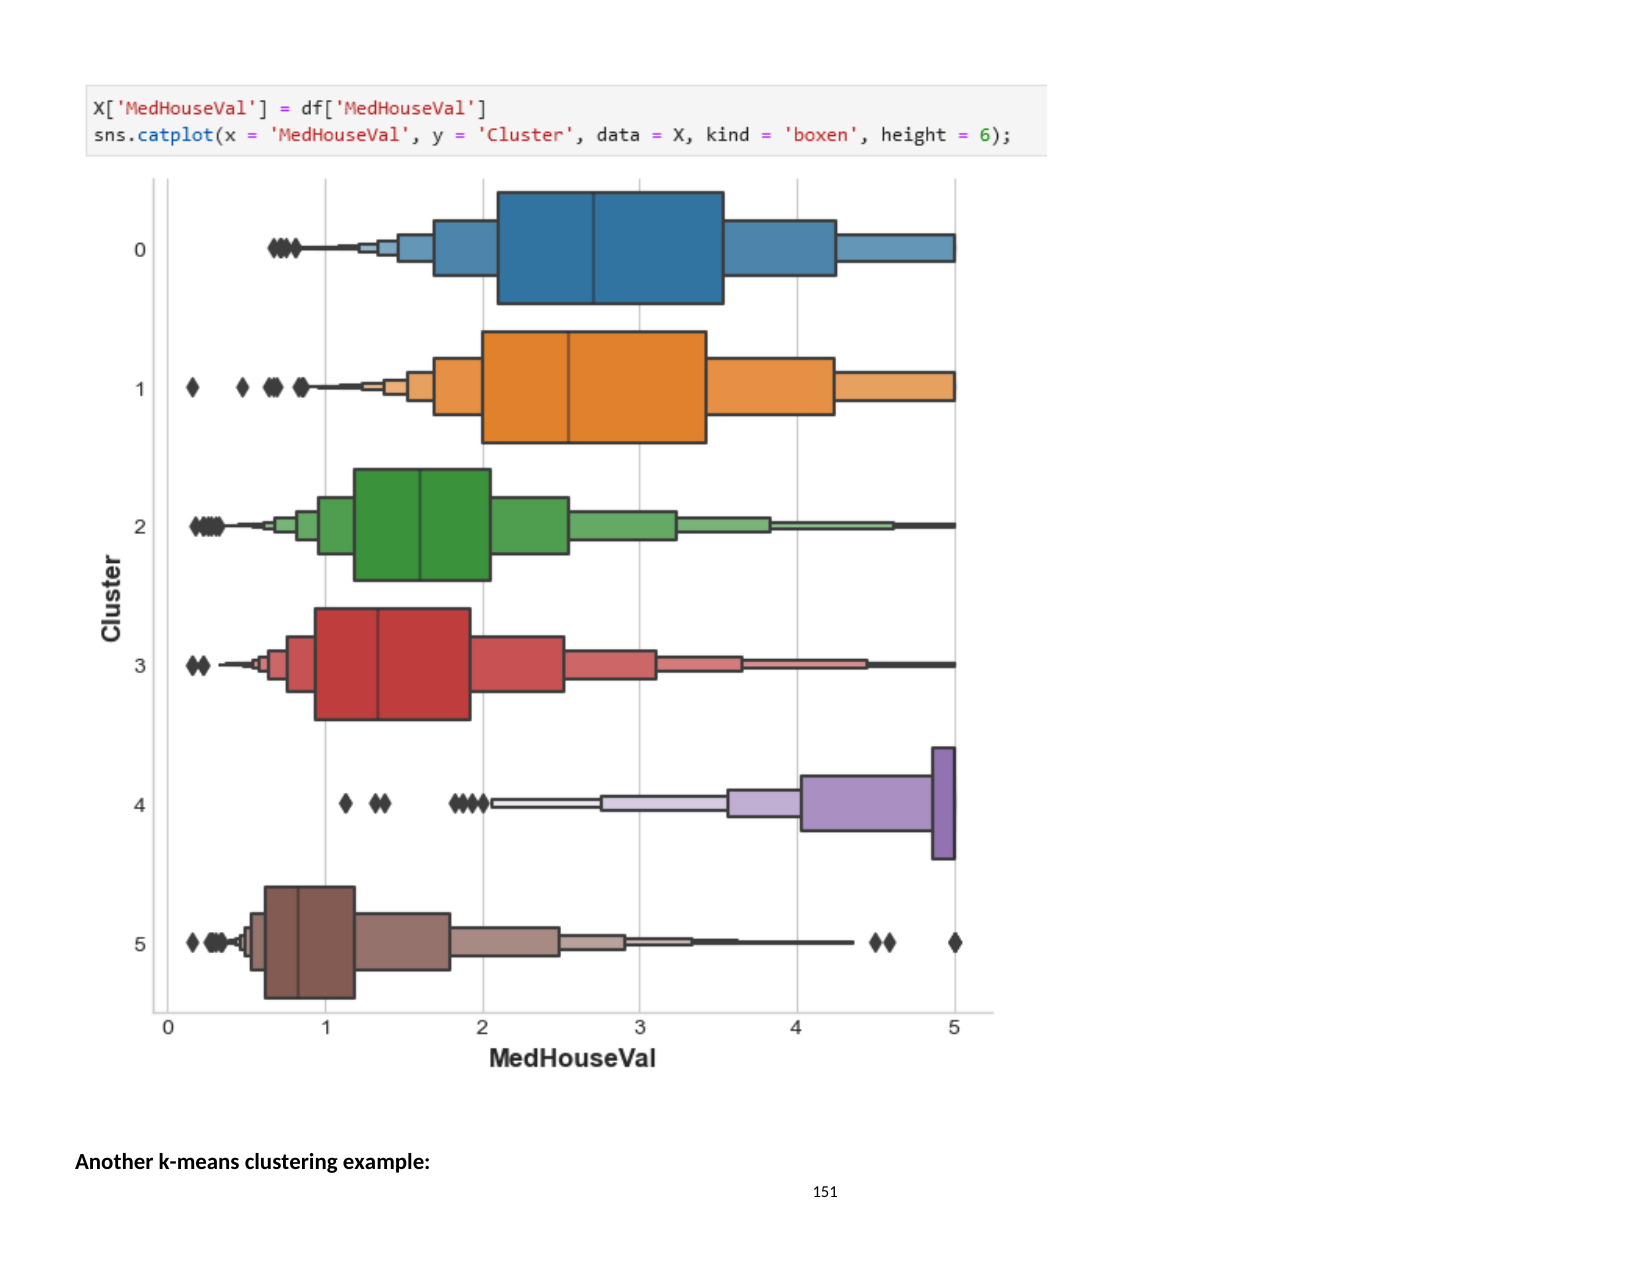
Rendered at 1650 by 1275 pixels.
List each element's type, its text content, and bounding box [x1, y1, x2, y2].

text Another k-means clustering example: [75, 1147, 1575, 1175]
picture [75, 75, 1047, 1086]
